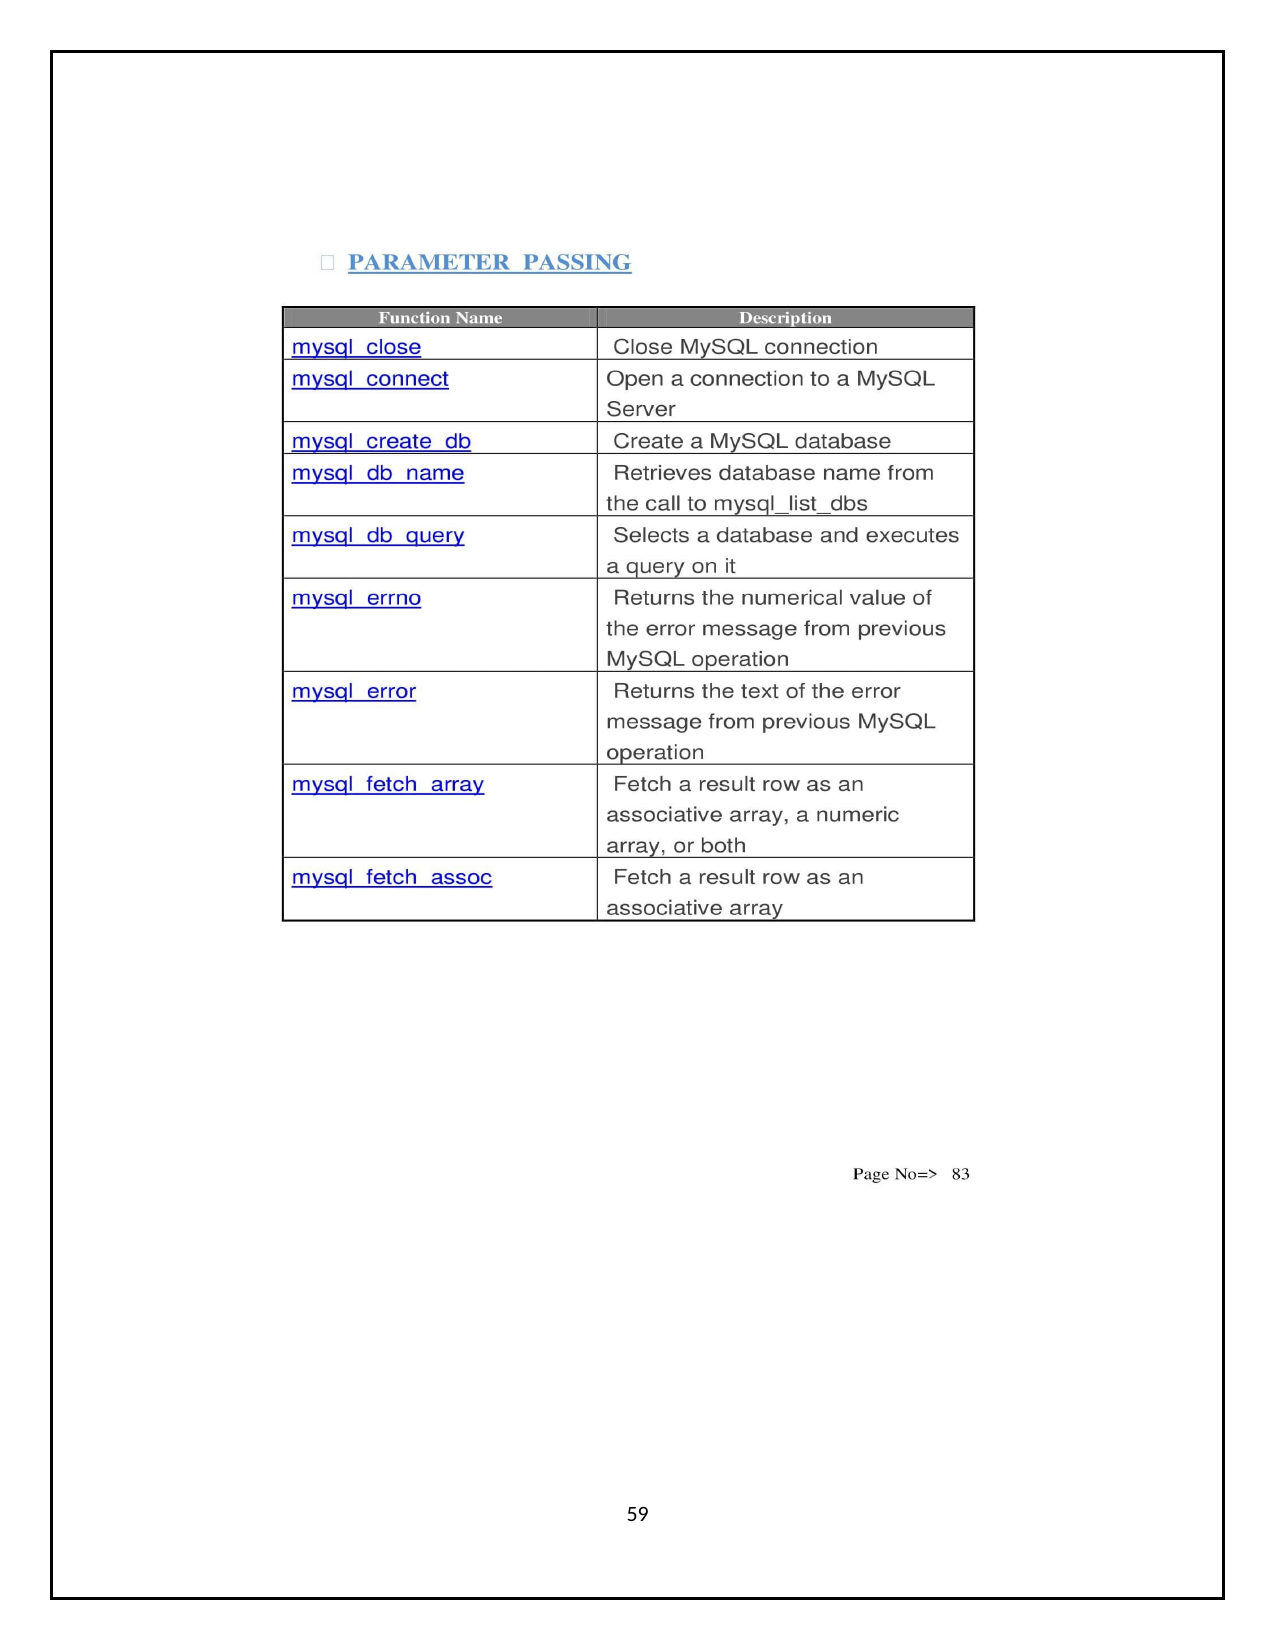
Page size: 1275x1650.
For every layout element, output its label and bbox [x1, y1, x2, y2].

picture [150, 150, 1111, 1232]
